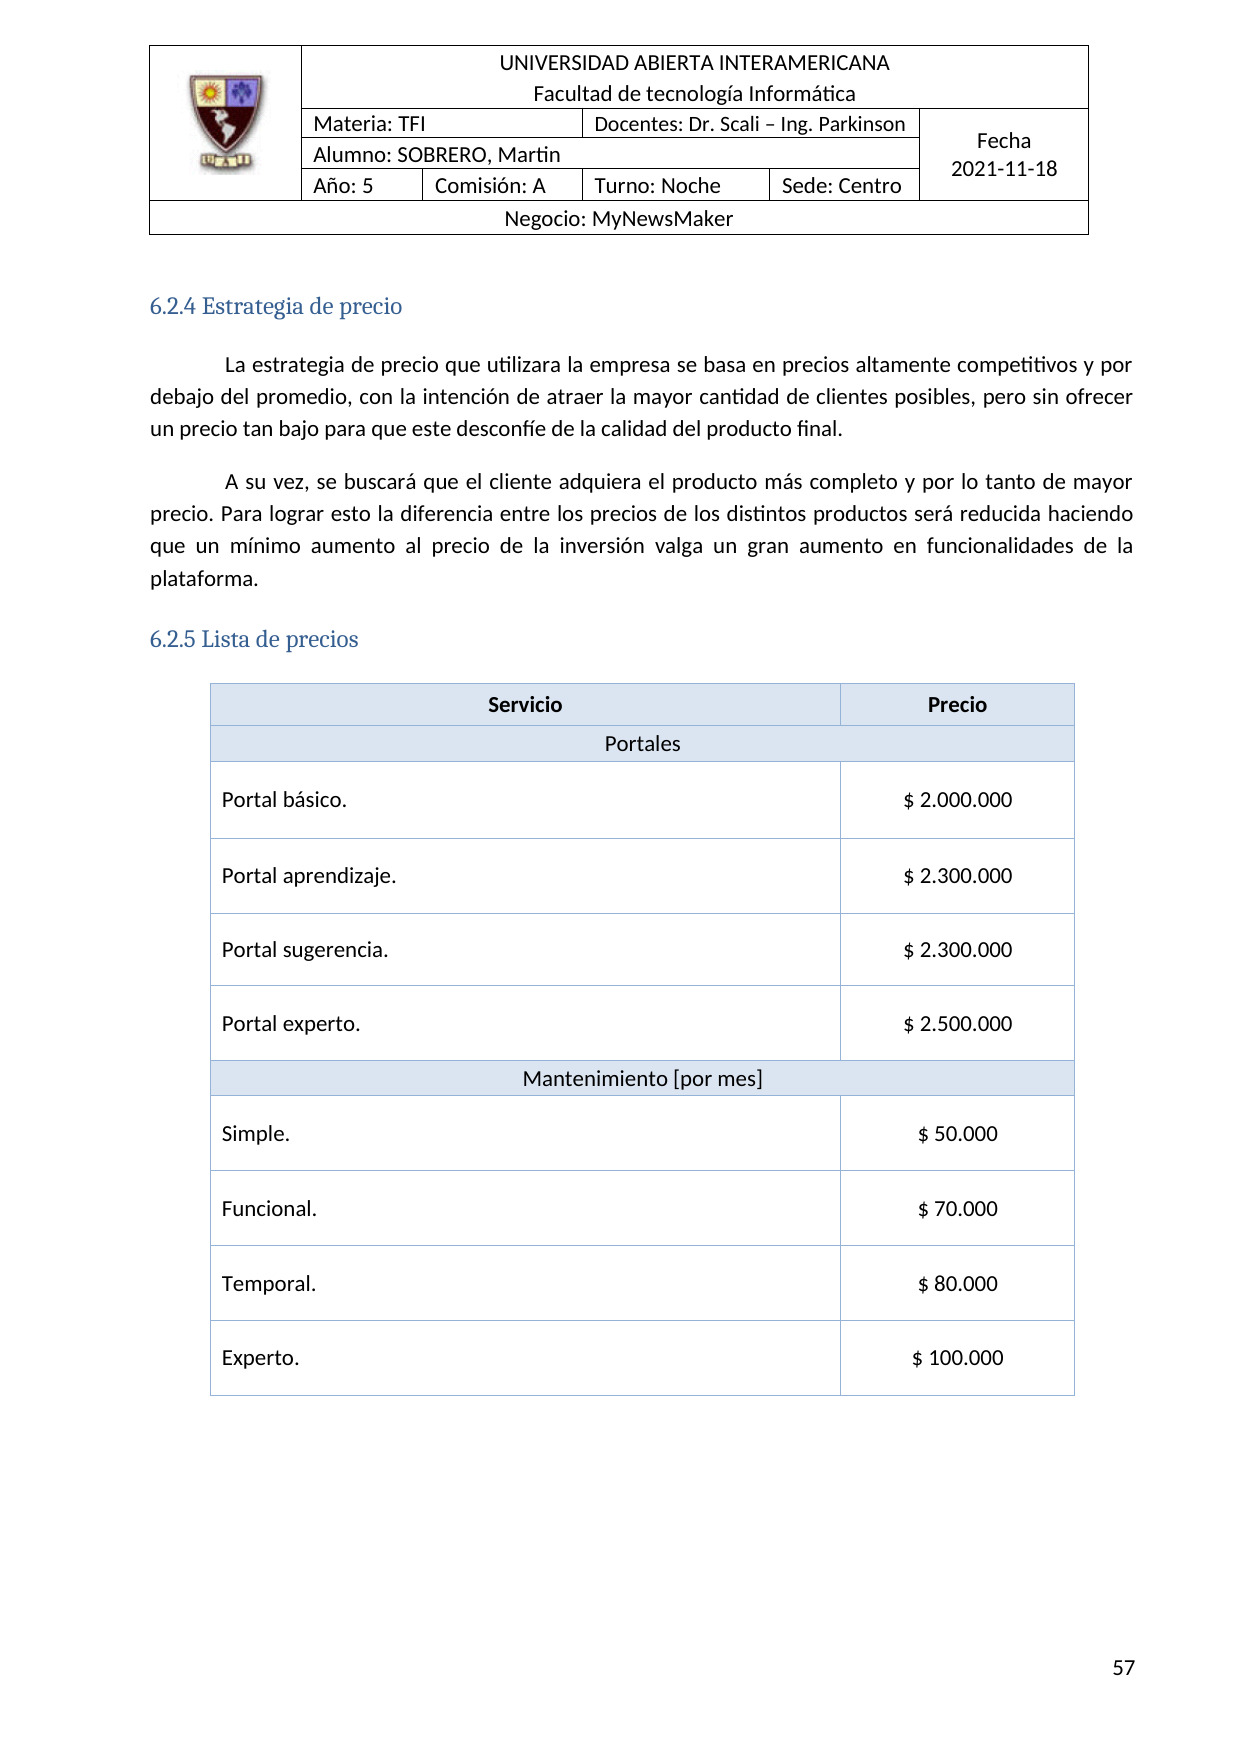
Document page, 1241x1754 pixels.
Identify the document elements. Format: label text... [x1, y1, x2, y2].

subtitle 6.2.5 Lista de precios [150, 625, 1135, 654]
table_cell $ 2.000.000 [841, 762, 1074, 837]
table_cell Portal sugerencia. [211, 914, 840, 985]
table_cell Funcional. [211, 1171, 840, 1245]
text La estrategia de precio que utilizara la empresa se basa en precios altamente competitivos y por debajo del promedio, con la intención de atraer la mayor cantidad de clientes posibles, pero sin ofrecer un precio tan bajo para que este desconfíe de la calidad del producto final. [150, 350, 1135, 442]
subtitle 6.2.4 Estrategia de precio [150, 292, 1135, 321]
text A su vez, se buscará que el cliente adquiera el producto más completo y por lo tanto de mayor precio. Para lograr esto la diferencia entre los precios de los distintos productos será reducida haciendo que un mínimo aumento al precio de la inversión valga un gran aumento en funcionalidades de la plataforma. [150, 467, 1135, 592]
table_cell $ 2.300.000 [841, 914, 1074, 985]
table_header Servicio [211, 684, 840, 725]
table_cell $ 2.500.000 [841, 986, 1074, 1060]
table_cell Mantenimiento [por mes] [211, 1061, 1074, 1095]
table_cell Simple. [211, 1096, 840, 1170]
table_cell $ 50.000 [841, 1096, 1074, 1170]
table_cell $ 2.300.000 [841, 839, 1074, 912]
table_cell $ 100.000 [841, 1321, 1074, 1394]
table_cell Portal básico. [211, 762, 840, 837]
table_cell Temporal. [211, 1246, 840, 1319]
table_cell $ 70.000 [841, 1171, 1074, 1245]
table_cell Portal aprendizaje. [211, 839, 840, 912]
table_cell $ 80.000 [841, 1246, 1074, 1319]
table_cell Portal experto. [211, 986, 840, 1060]
table_cell Experto. [211, 1321, 840, 1394]
table_cell Portales [211, 726, 1074, 761]
picture [175, 67, 276, 180]
table_header Precio [841, 684, 1074, 725]
